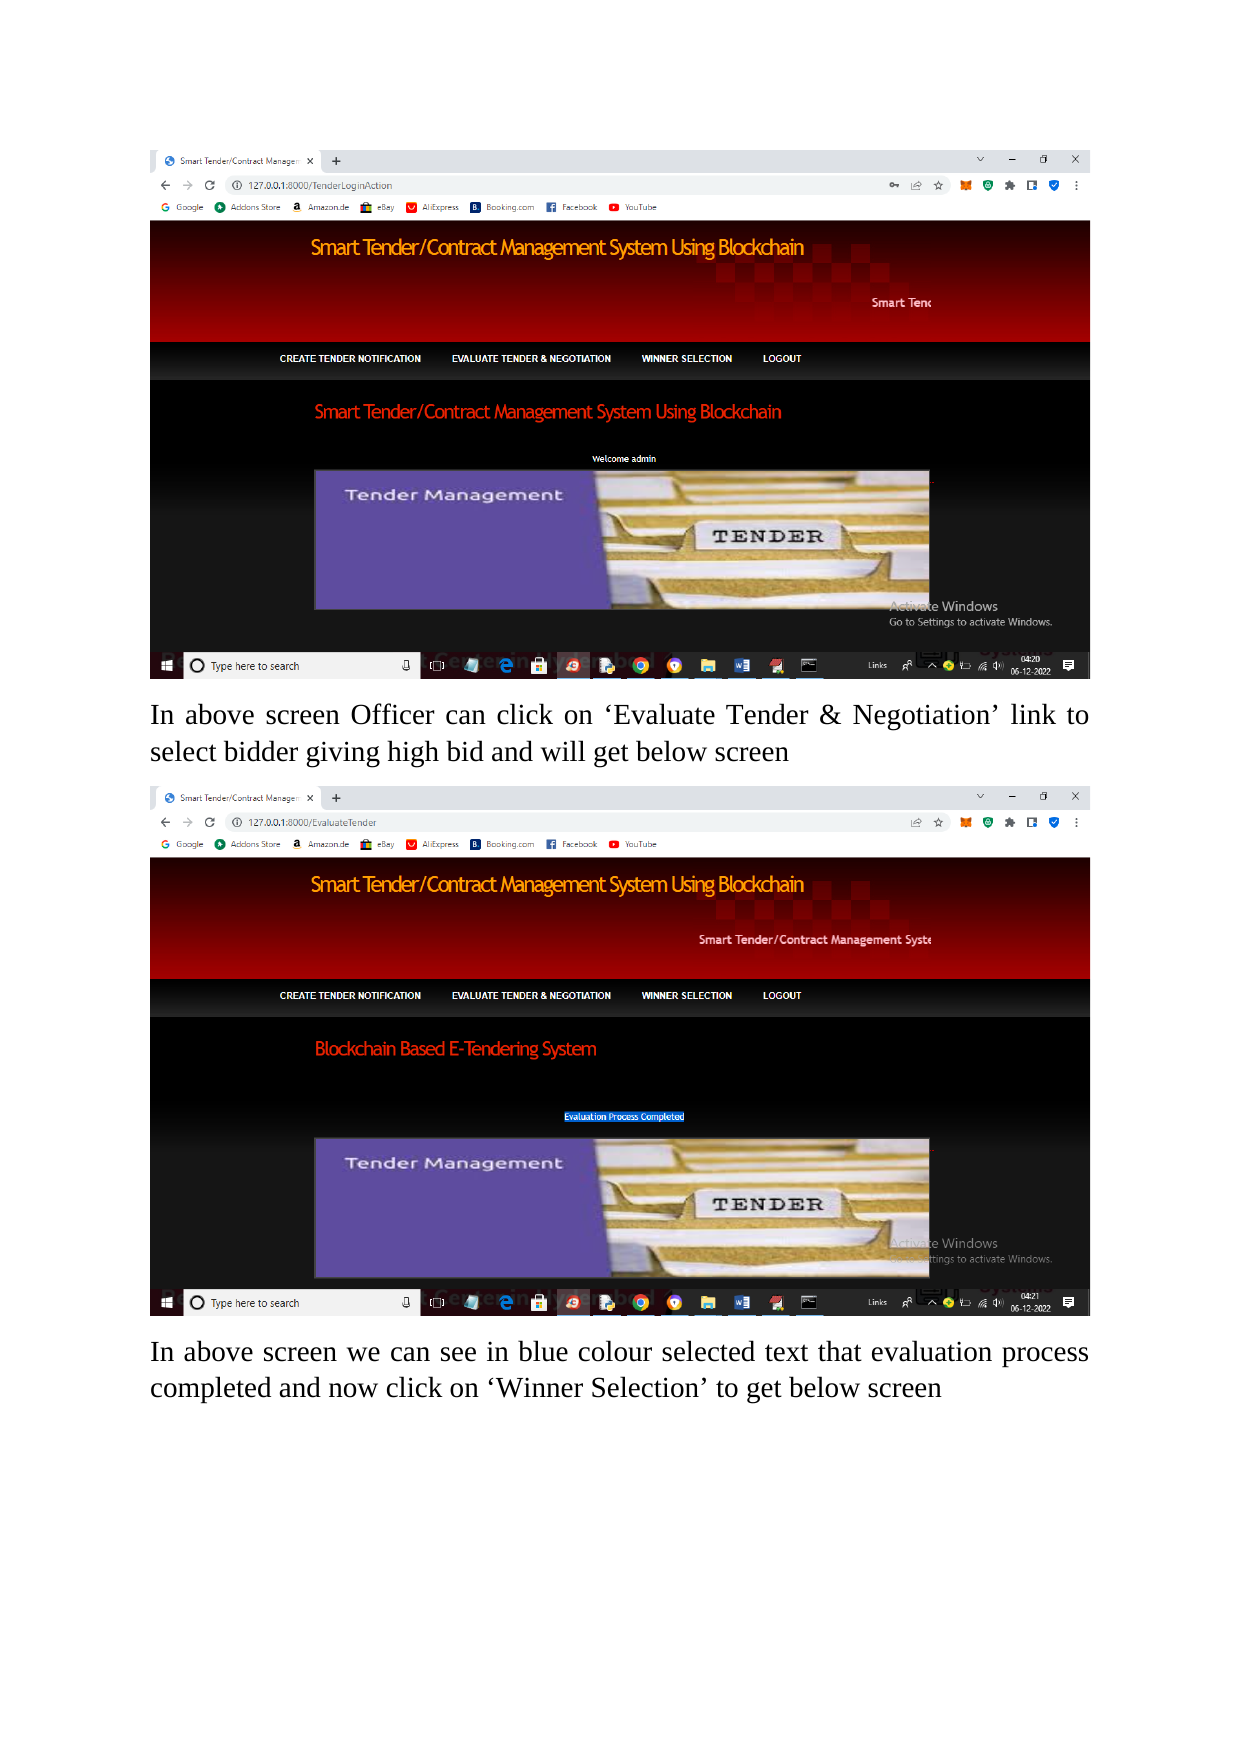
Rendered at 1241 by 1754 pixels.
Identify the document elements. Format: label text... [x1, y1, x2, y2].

text In above screen Officer can click on ‘Evaluate Tender & Negotiation’ link to select bidder giving high bid and will get below screen [150, 697, 1090, 767]
text In above screen we can see in blue colour selected text that evaluation process completed and now click on ‘Winner Selection’ to get below screen [150, 1334, 1090, 1404]
picture [150, 786, 1091, 1316]
picture [150, 150, 1091, 679]
